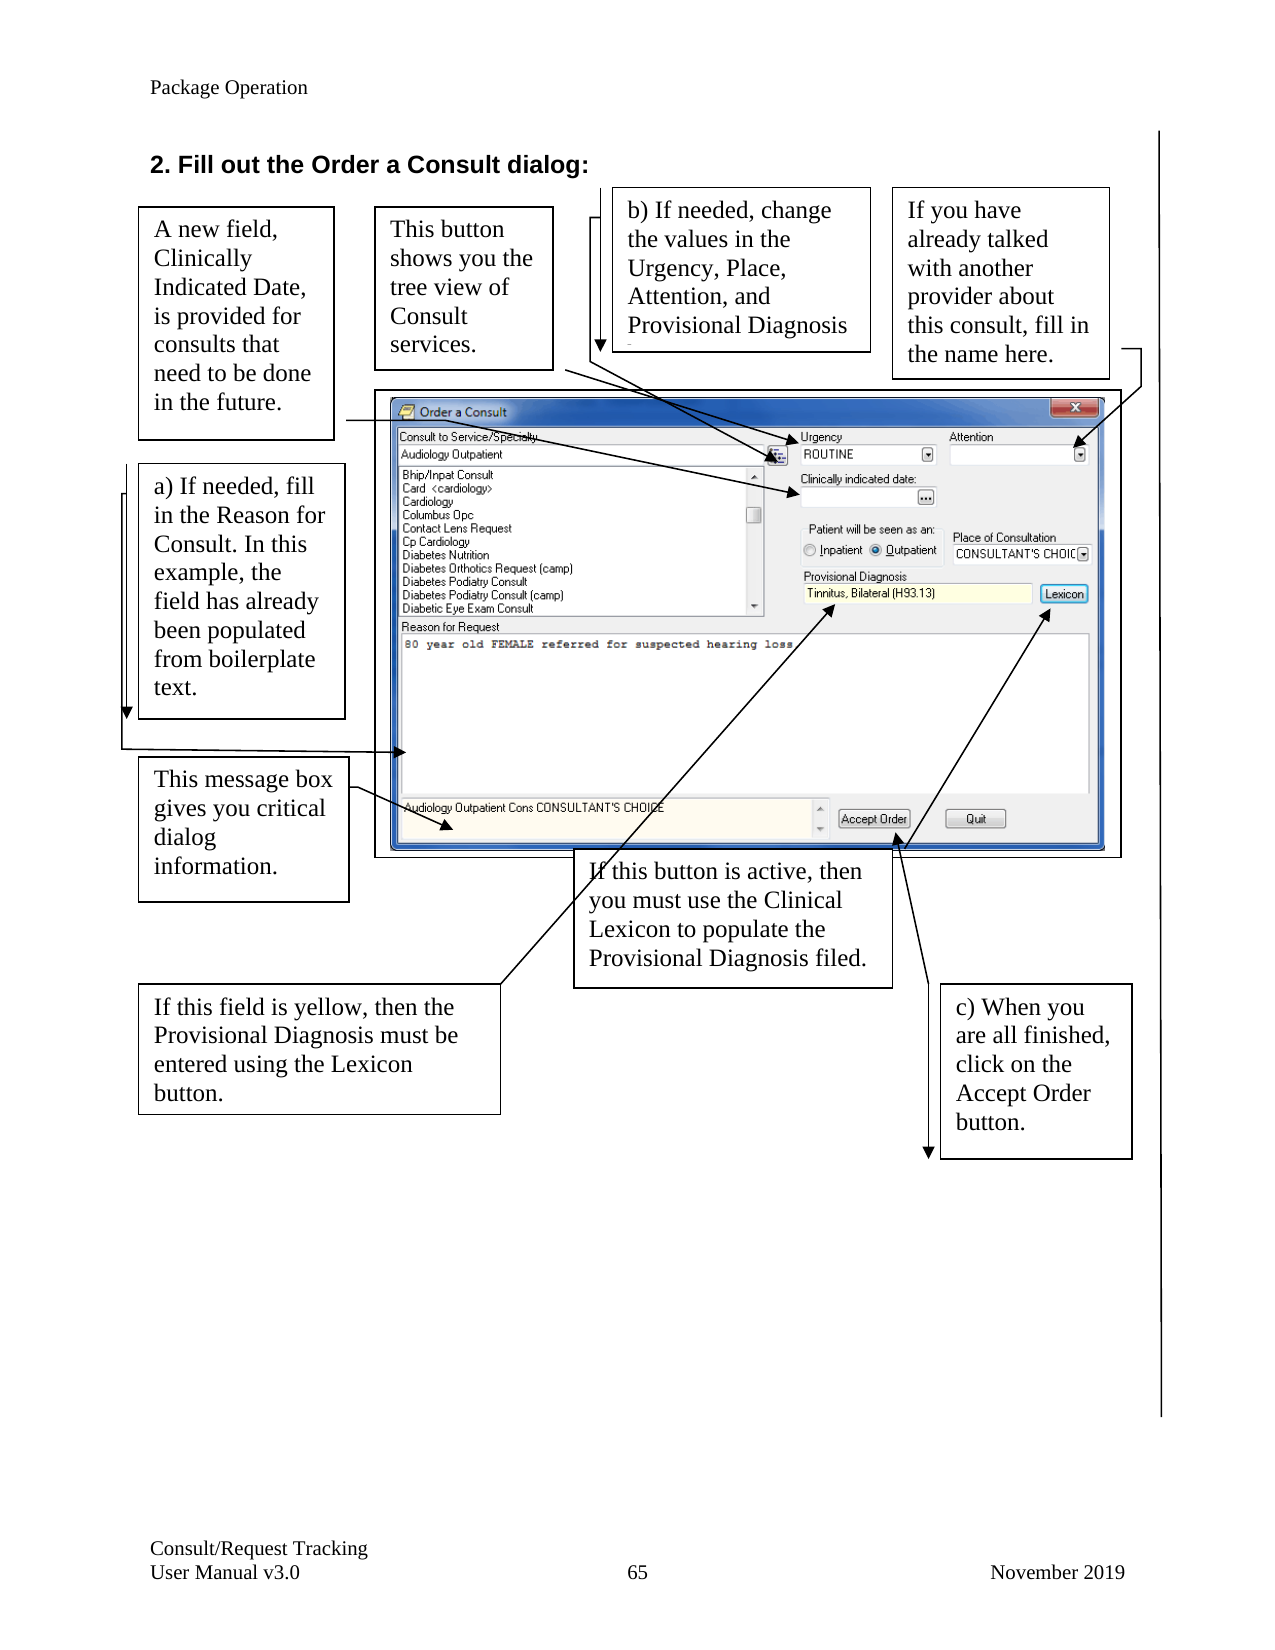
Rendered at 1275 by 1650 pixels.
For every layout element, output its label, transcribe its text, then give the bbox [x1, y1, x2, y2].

subtitle 2. Fill out the Order a Consult dialog: [150, 150, 1125, 179]
picture [390, 397, 1105, 851]
subtitle Print Form 513 [150, 450, 374, 483]
